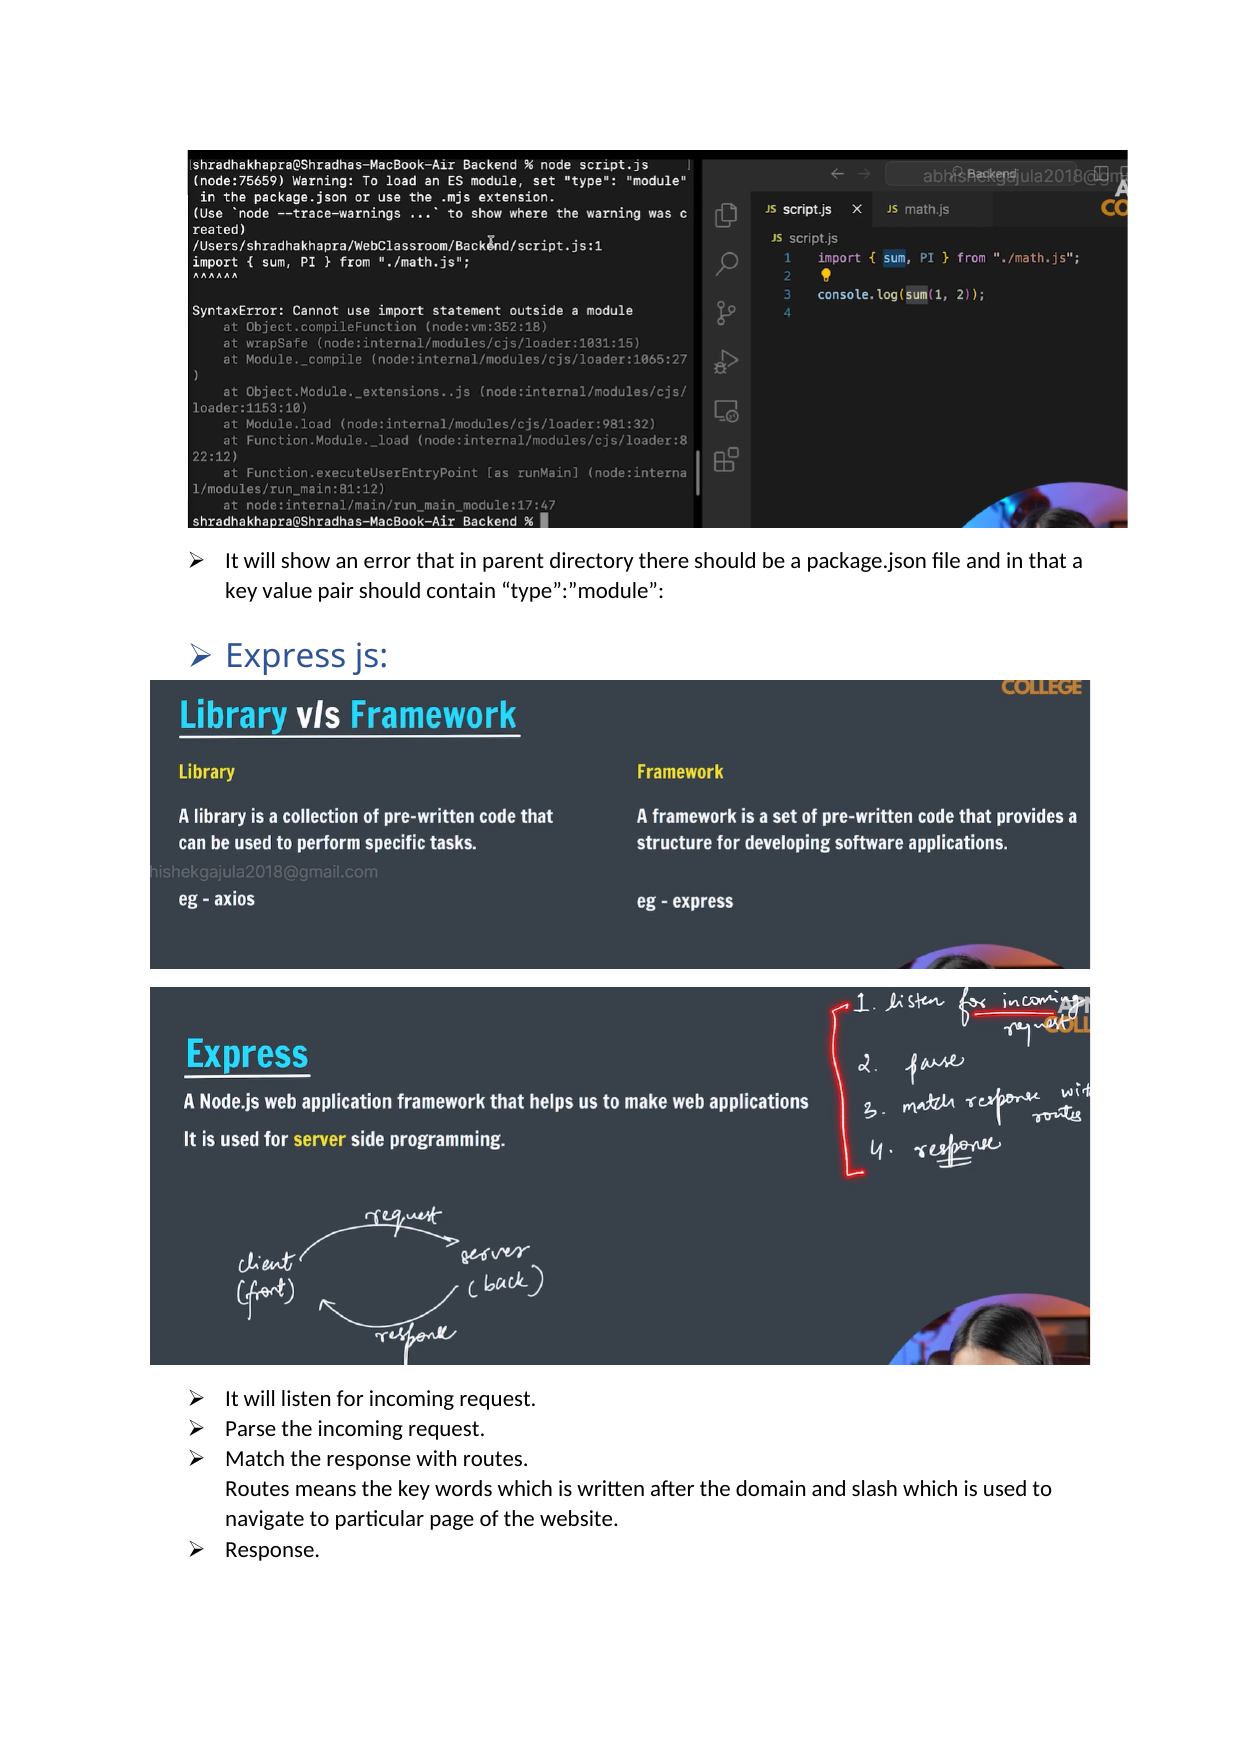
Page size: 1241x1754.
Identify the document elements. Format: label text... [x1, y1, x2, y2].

subtitle Express js: [187, 632, 1090, 677]
picture [150, 680, 1091, 969]
list It will show an error that in parent directory there should be a package.json file and in that a key value pair should contain “type”:”module”: [187, 546, 1090, 605]
list Routes means the key words which is written after the domain and slash which is used to navigate to particular page of the website. [225, 1474, 1090, 1532]
picture [187, 150, 1128, 528]
list Match the response with routes. [187, 1444, 1090, 1472]
list Parse the incoming request. [187, 1414, 1090, 1442]
picture [150, 987, 1091, 1365]
list Response. [187, 1535, 1090, 1563]
list It will listen for incoming request. [187, 1384, 1090, 1412]
